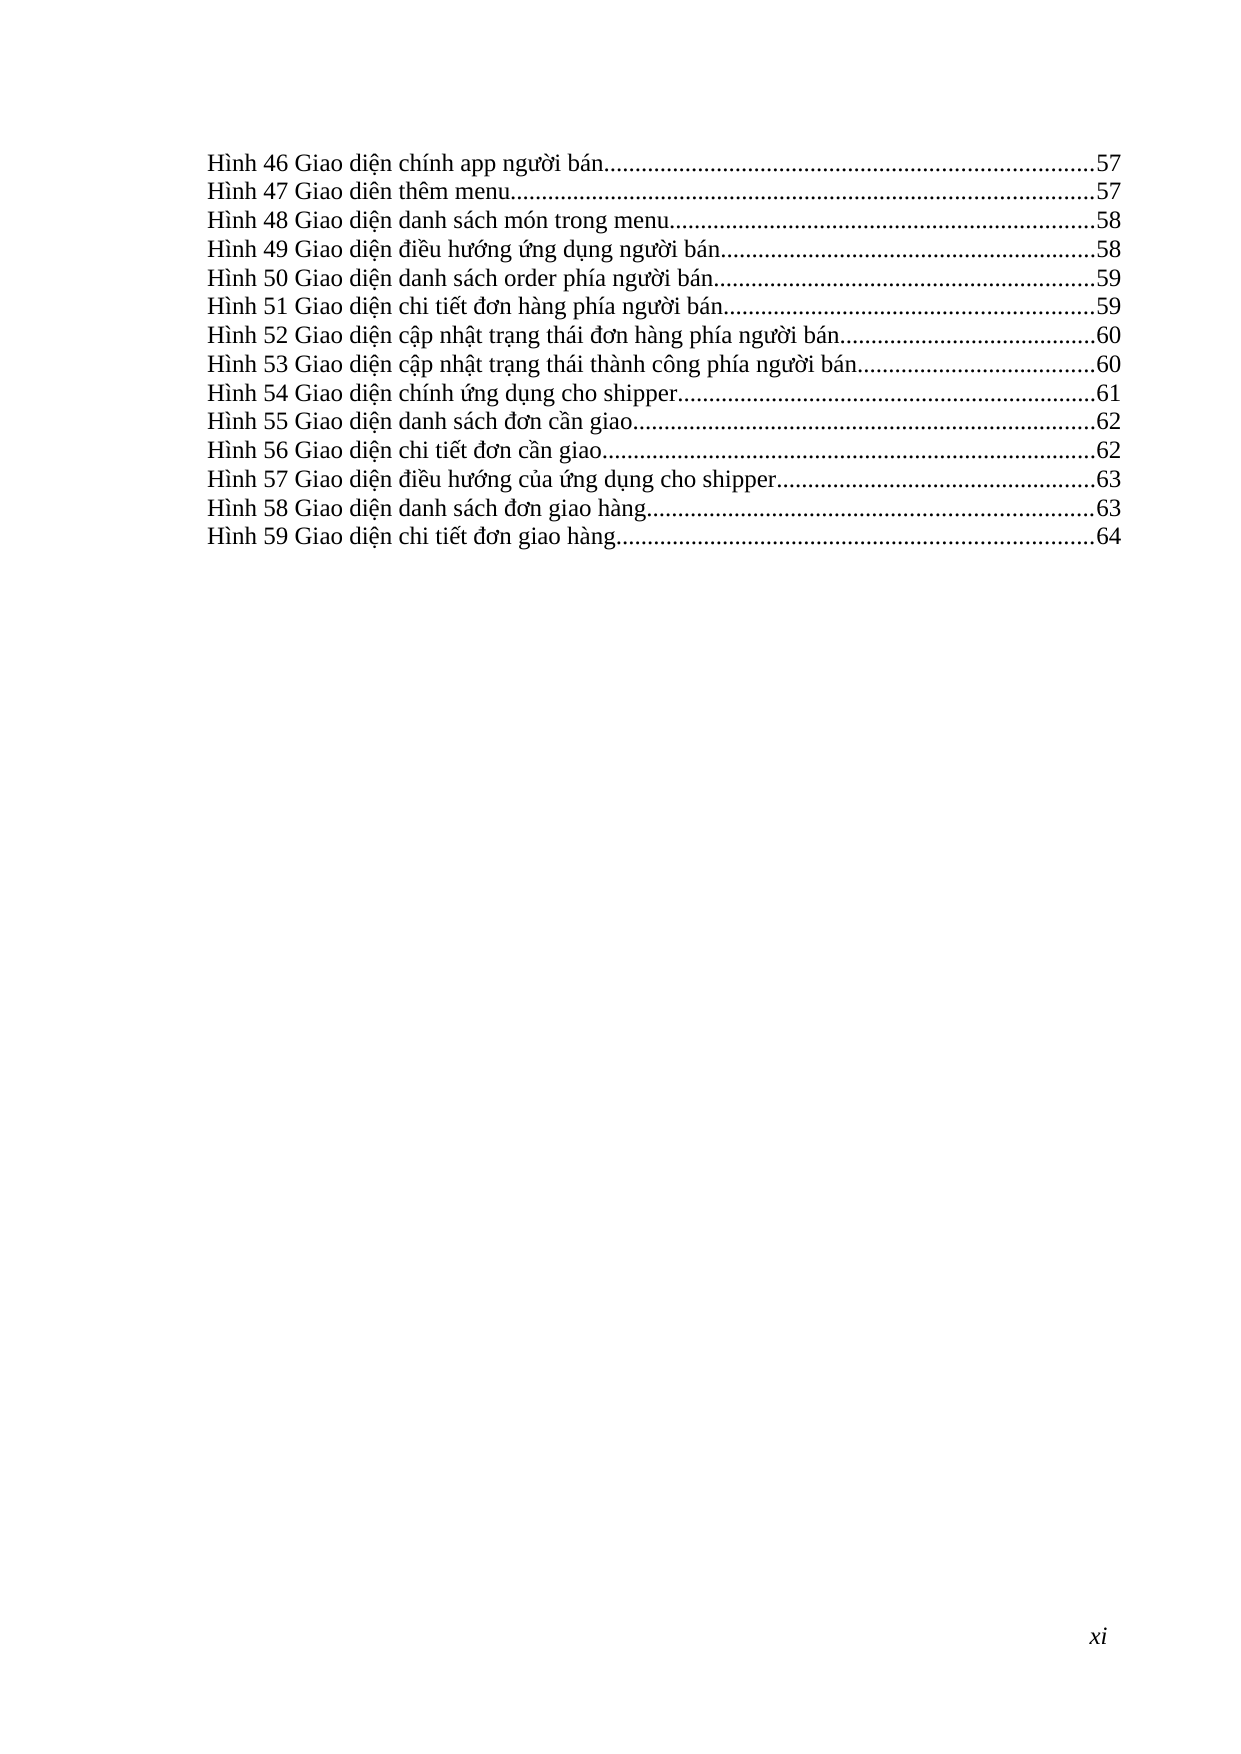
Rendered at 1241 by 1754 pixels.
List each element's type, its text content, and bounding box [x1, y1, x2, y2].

text Hình 53 Giao diện cập nhật trạng thái thành công phía người bán 60 [207, 349, 1122, 378]
text Hình 48 Giao diện danh sách món trong menu 58 [207, 205, 1122, 234]
text Hình 55 Giao diện danh sách đơn cần giao 62 [207, 406, 1122, 435]
text Hình 57 Giao diện điều hướng của ứng dụng cho shipper 63 [207, 464, 1122, 493]
text Hình 49 Giao diện điều hướng ứng dụng người bán 58 [207, 234, 1122, 263]
text Hình 52 Giao diện cập nhật trạng thái đơn hàng phía người bán 60 [207, 320, 1122, 349]
text Hình 47 Giao diên thêm menu 57 [207, 176, 1122, 205]
text Hình 51 Giao diện chi tiết đơn hàng phía người bán 59 [207, 291, 1122, 320]
text Hình 50 Giao diện danh sách order phía người bán 59 [207, 263, 1122, 291]
text Hình 54 Giao diện chính ứng dụng cho shipper 61 [207, 378, 1122, 406]
text Hình 46 Giao diện chính app người bán 57 [207, 148, 1122, 176]
text Hình 56 Giao diện chi tiết đơn cần giao 62 [207, 435, 1122, 464]
text Hình 59 Giao diện chi tiết đơn giao hàng 64 [207, 521, 1122, 550]
text Hình 58 Giao diện danh sách đơn giao hàng 63 [207, 493, 1122, 521]
